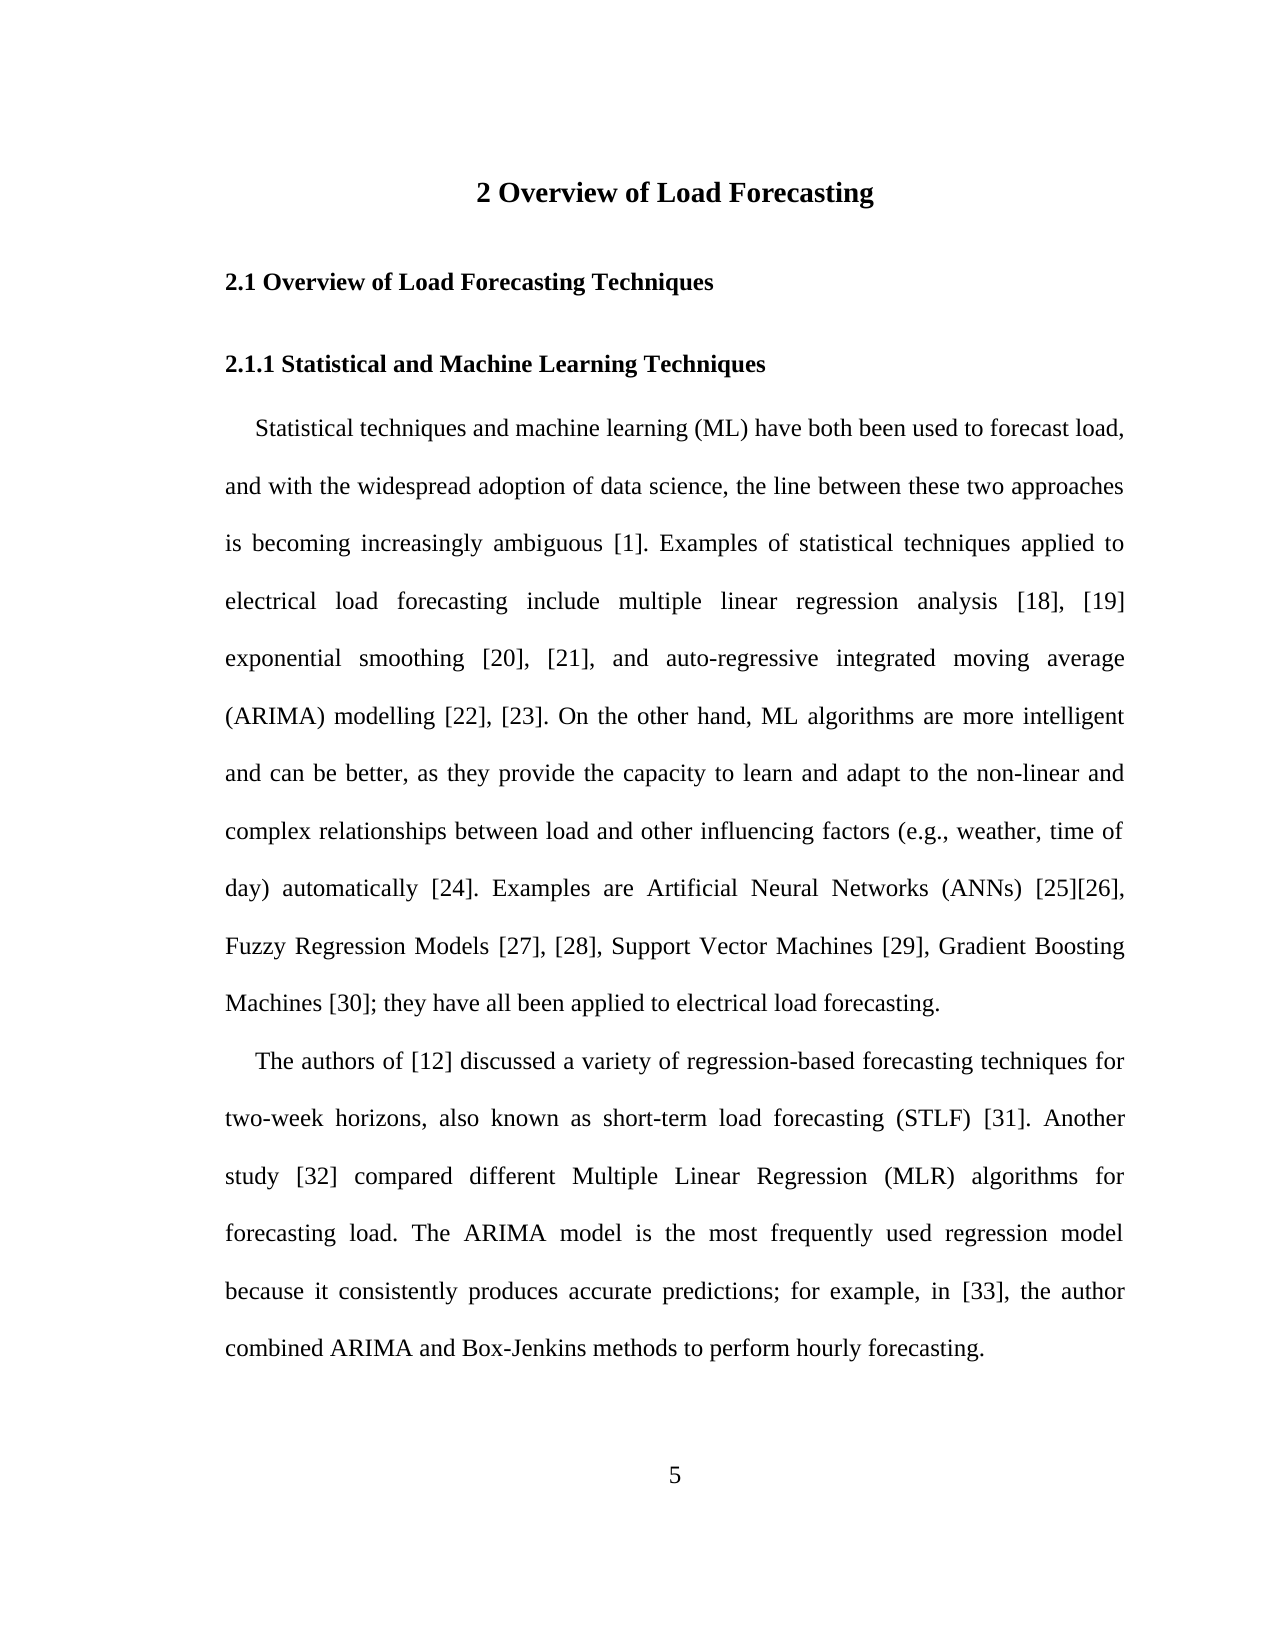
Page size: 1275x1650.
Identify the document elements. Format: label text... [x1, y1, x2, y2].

subtitle 2.1.1 Statistical and Machine Learning Techniques [225, 349, 1125, 378]
subtitle 2.1 Overview of Load Forecasting Techniques [225, 267, 1125, 296]
text Statistical techniques and machine learning (ML) have both been used to forecast load, and with the widespread adoption of data science, the line between these two approaches is becoming increasingly ambiguous [1]. Examples of statistical techniques applied to electrical load forecasting include multiple linear regression analysis [18], [19] exponential smoothing [20], [21], and auto-regressive integrated moving average (ARIMA) modelling [22], [23]. On the other hand, ML algorithms are more intelligent and can be better, as they provide the capacity to learn and adapt to the non-linear and complex relationships between load and other influencing factors (e.g., weather, time of day) automatically [24]. Examples are Artificial Neural Networks (ANNs) [25][26], Fuzzy Regression Models [27], [28], Support Vector Machines [29], Gradient Boosting Machines [30]; they have all been applied to electrical load forecasting. [225, 413, 1125, 1017]
subtitle 2 Overview of Load Forecasting [225, 175, 1125, 208]
text The authors of [12] discussed a variety of regression-based forecasting techniques for two-week horizons, also known as short-term load forecasting (STLF) [31]. Another study [32] compared different Multiple Linear Regression (MLR) algorithms for forecasting load. The ARIMA model is the most frequently used regression model because it consistently produces accurate predictions; for example, in [33], the author combined ARIMA and Box-Jenkins methods to perform hourly forecasting. [225, 1046, 1125, 1362]
